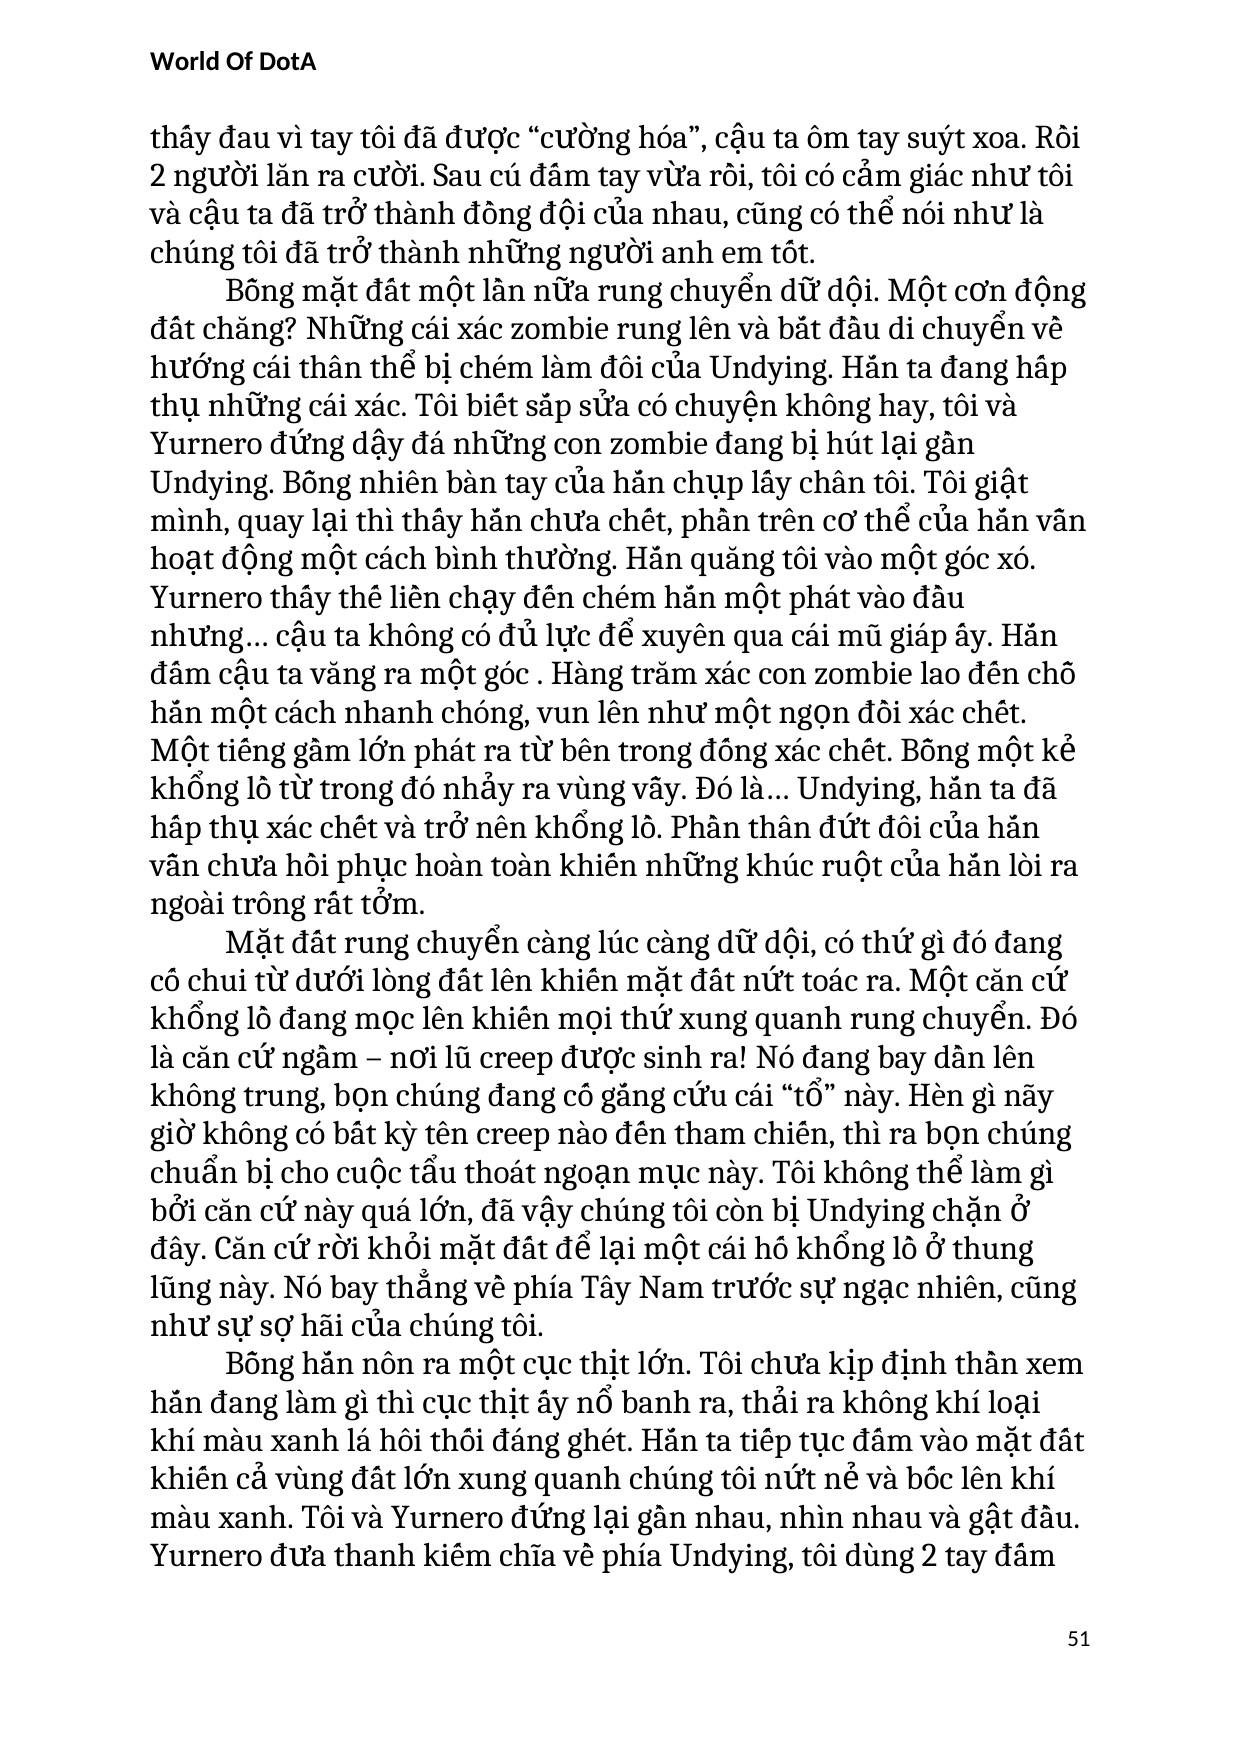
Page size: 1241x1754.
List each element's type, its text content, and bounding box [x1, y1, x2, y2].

subtitle Bỗng mặt đất một lần nữa rung chuyển dữ dội. Một cơn động đất chăng? Những cái xác zombie rung lên và bắt đầu di chuyển về hướng cái thân thể bị chém làm đôi của Undying. Hắn ta đang hấp thụ những cái xác. Tôi biết sắp sửa có chuyện không hay, tôi và Yurnero đứng dậy đá những con zombie đang bị hút lại gần Undying. Bỗng nhiên bàn tay của hắn chụp lấy chân tôi. Tôi giật mình, quay lại thì thấy hắn chưa chết, phần trên cơ thể của hắn vẫn hoạt động một cách bình thường. Hắn quăng tôi vào một góc xó. Yurnero thấy thế liền chạy đến chém hắn một phát vào đầu nhưng… cậu ta không có đủ lực để xuyên qua cái mũ giáp ấy. Hắn đấm cậu ta văng ra một góc . Hàng trăm xác con zombie lao đến chỗ hắn một cách nhanh chóng, vun lên như một ngọn đồi xác chết. Một tiếng gầm lớn phát ra từ bên trong đống xác chết. Bỗng một kẻ khổng lồ từ trong đó nhảy ra vùng vẫy. Đó là… Undying, hắn ta đã hấp thụ xác chết và trở nên khổng lồ. Phần thân đứt đôi của hắn vẫn chưa hồi phục hoàn toàn khiến những khúc ruột của hắn lòi ra ngoài trông rất tởm. [150, 271, 1090, 923]
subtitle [150, 118, 1090, 271]
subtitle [150, 1345, 1090, 1575]
subtitle Mặt đất rung chuyển càng lúc càng dữ dội, có thứ gì đó đang cố chui từ dưới lòng đất lên khiến mặt đất nứt toác ra. Một căn cứ khổng lồ đang mọc lên khiến mọi thứ xung quanh rung chuyển. Đó là căn cứ ngầm – nơi lũ creep được sinh ra! Nó đang bay dần lên không trung, bọn chúng đang cố gắng cứu cái “tổ” này. Hèn gì nãy giờ không có bất kỳ tên creep nào đến tham chiến, thì ra bọn chúng chuẩn bị cho cuộc tẩu thoát ngoạn mục này. Tôi không thể làm gì bởi căn cứ này quá lớn, đã vậy chúng tôi còn bị Undying chặn ở đây. Căn cứ rời khỏi mặt đất để lại một cái hố khổng lồ ở thung lũng này. Nó bay thẳng về phía Tây Nam trước sự ngạc nhiên, cũng như sự sợ hãi của chúng tôi. [150, 923, 1090, 1345]
